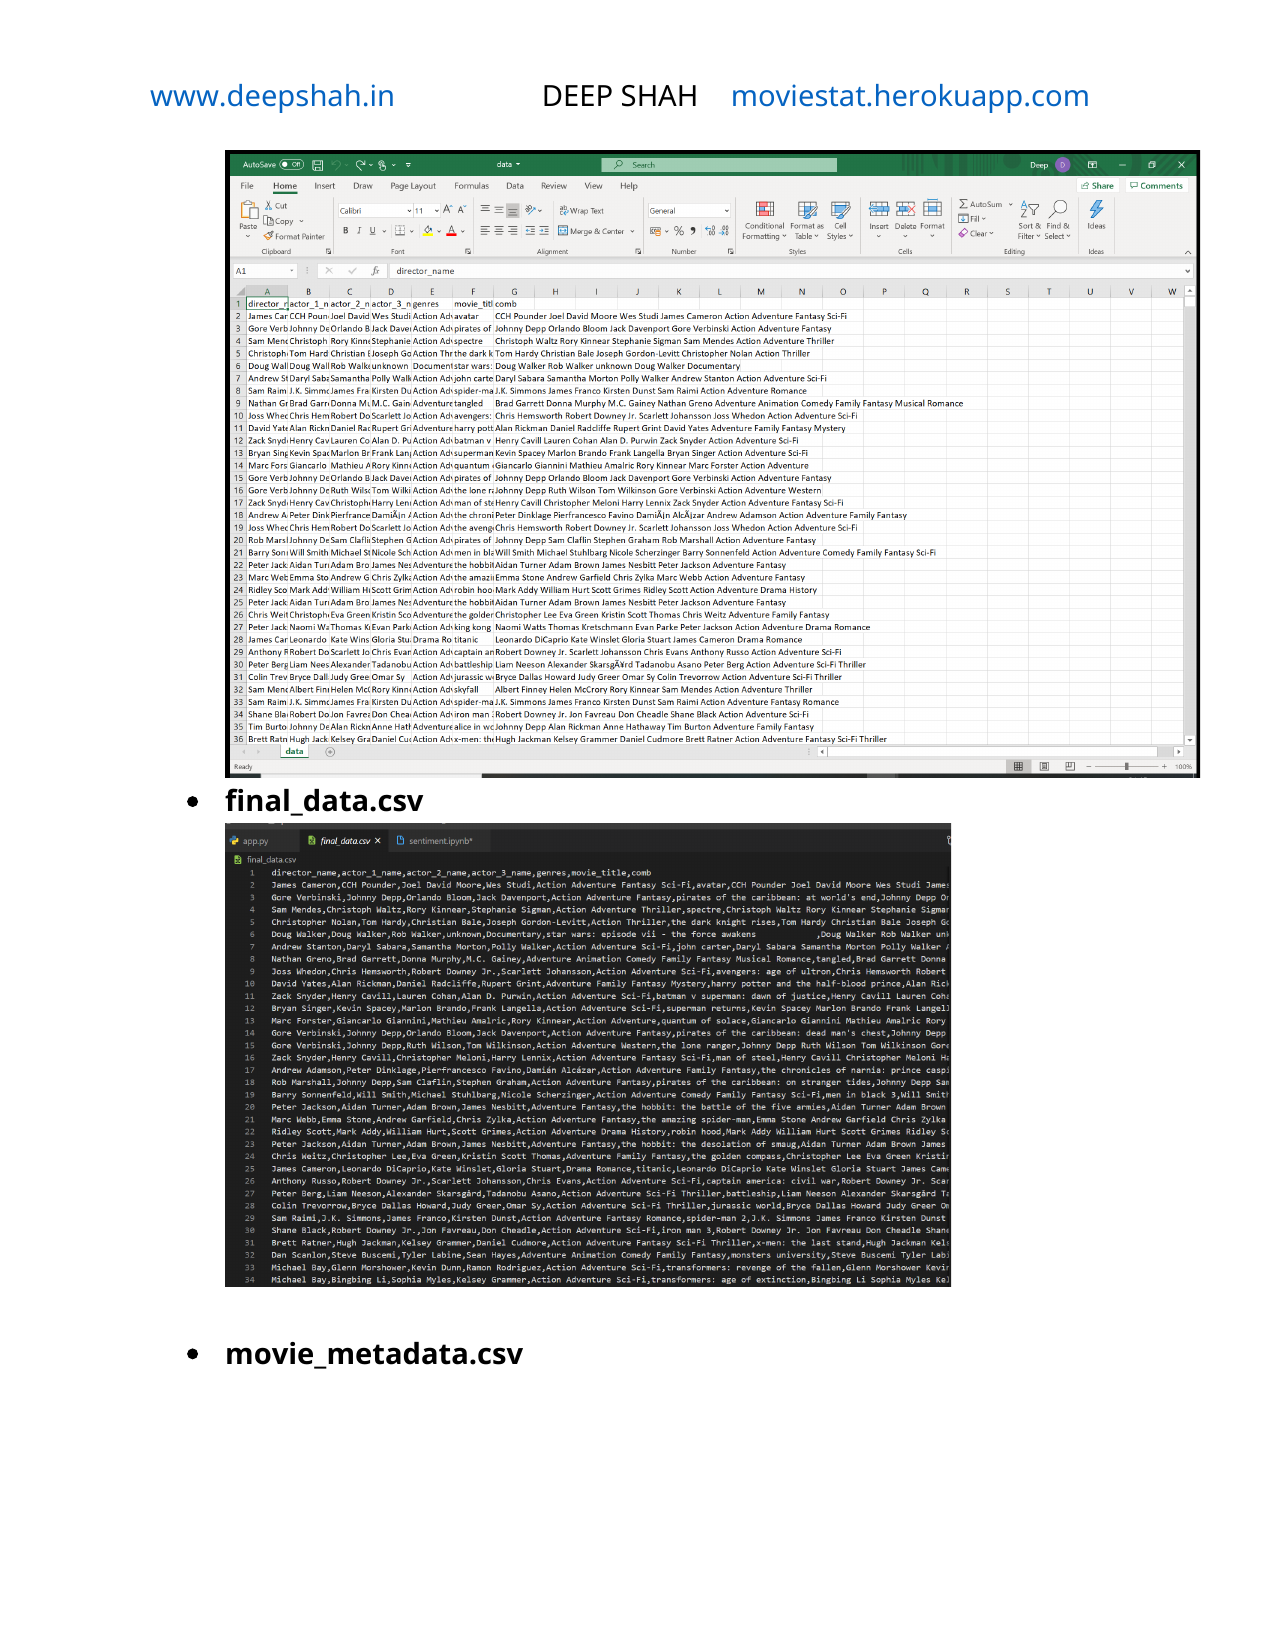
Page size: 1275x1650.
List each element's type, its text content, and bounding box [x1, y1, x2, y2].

picture [225, 823, 952, 1287]
picture [225, 150, 1200, 778]
list movie_metadata.csv [187, 1333, 1125, 1373]
list final_data.csv [187, 781, 1125, 820]
